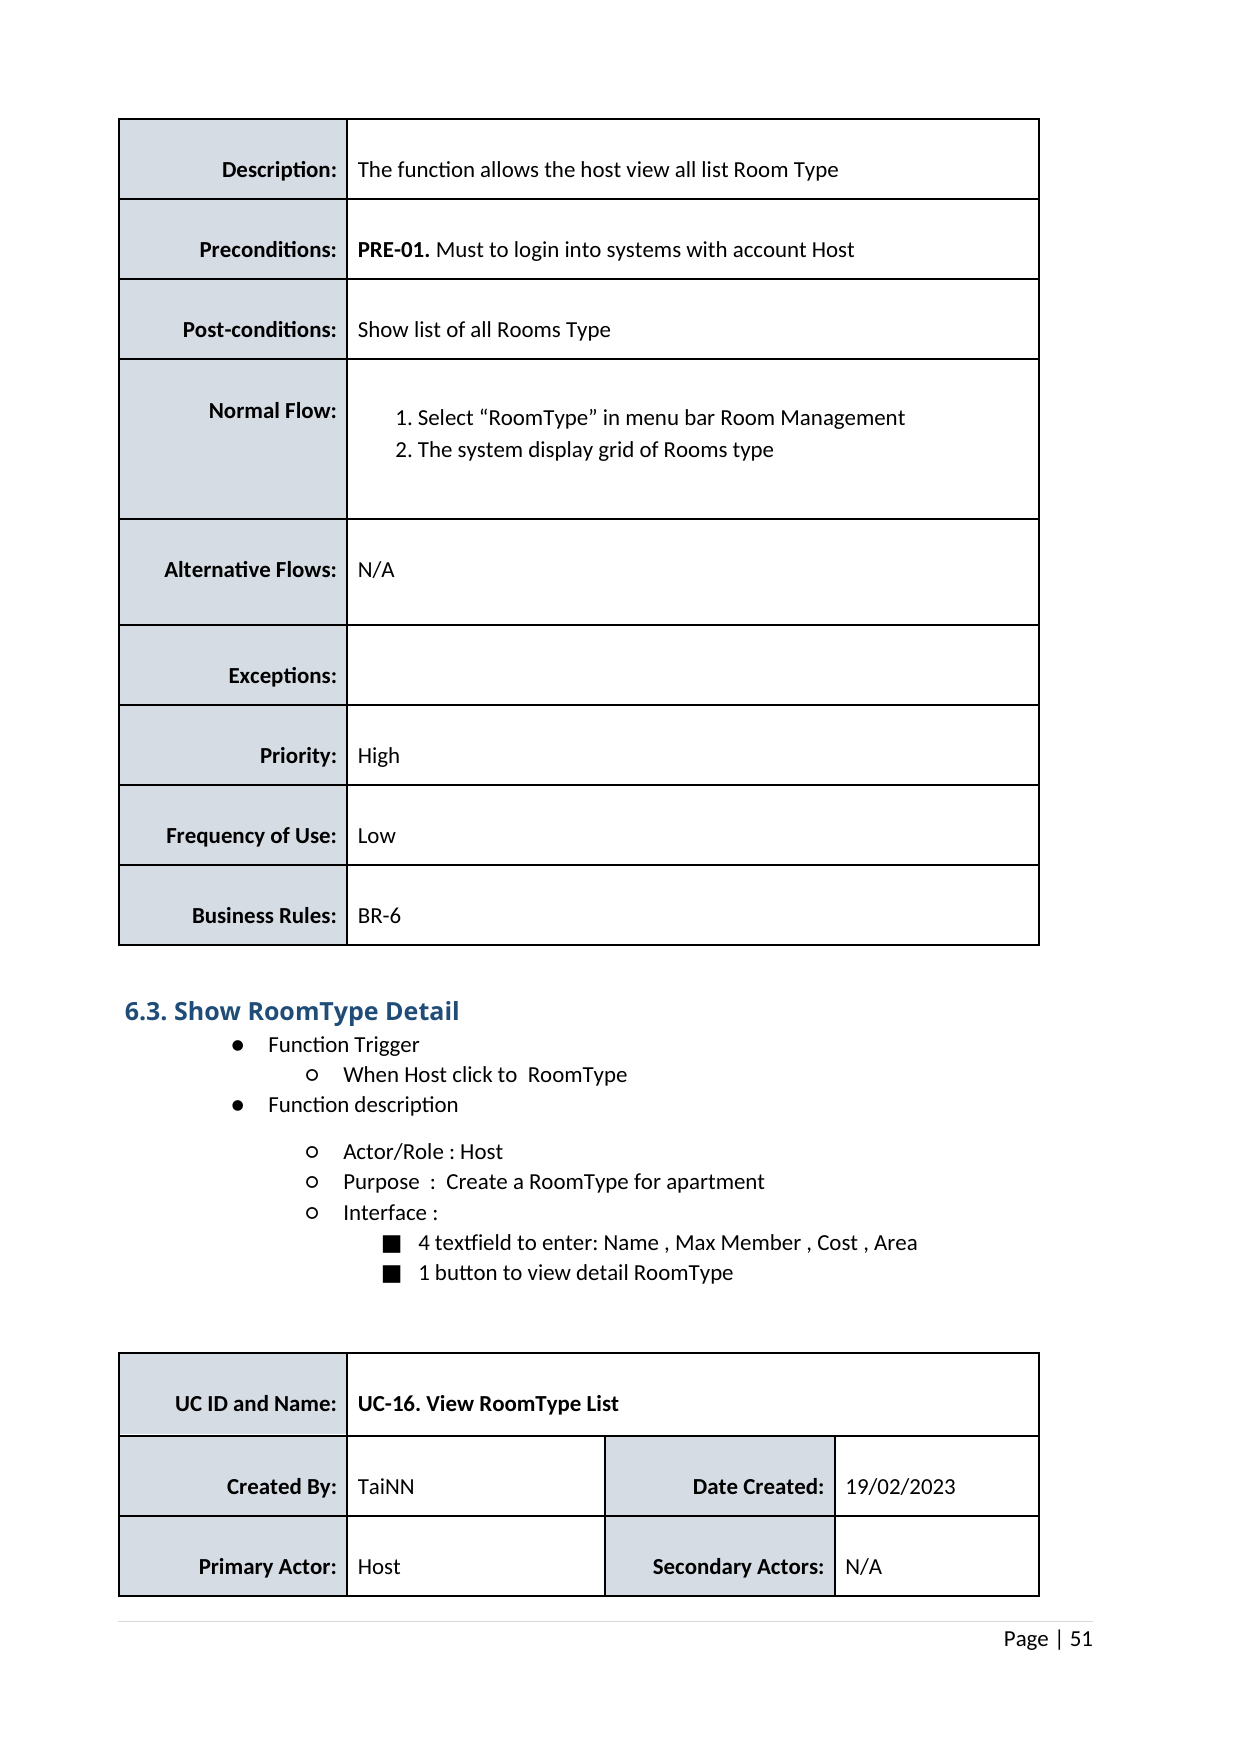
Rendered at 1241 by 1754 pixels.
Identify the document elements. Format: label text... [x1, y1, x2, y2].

list Interface : [306, 1198, 1093, 1226]
list Purpose : Create a RoomType for apartment [306, 1167, 1093, 1196]
table_cell Date Created: [606, 1437, 834, 1515]
table_cell BR-6 [348, 866, 1038, 944]
table_cell Secondary Actors: [606, 1517, 834, 1595]
table_cell Priority: [120, 706, 346, 784]
list Function Trigger [231, 1030, 1093, 1058]
table_cell 1. Select “RoomType” in menu bar Room Management 2. The system display grid of Rooms type [348, 360, 1038, 518]
table_cell Host [348, 1517, 604, 1595]
table_cell 19/02/2023 [836, 1437, 1038, 1515]
table_cell [348, 626, 1038, 704]
table_cell High [348, 706, 1038, 784]
table_cell Alternative Flows: [120, 520, 346, 624]
table_cell PRE-01. Must to login into systems with account Host [348, 200, 1038, 278]
table_cell The function allows the host view all list Room Type [348, 120, 1038, 198]
table_cell Exceptions: [120, 626, 346, 704]
table_cell Preconditions: [120, 200, 346, 278]
list When Host click to RoomType [306, 1060, 1093, 1088]
table_cell Normal Flow: [120, 360, 346, 518]
subtitle 6.3. Show RoomType Detail [118, 993, 1093, 1027]
table_cell Low [348, 786, 1038, 864]
table_cell Frequency of Use: [120, 786, 346, 864]
list 1 button to view detail RoomType [381, 1258, 1093, 1286]
table_cell Business Rules: [120, 866, 346, 944]
table_header UC-16. View RoomType List [348, 1354, 1038, 1434]
list Actor/Role : Host [306, 1137, 1093, 1165]
table_cell Show list of all Rooms Type [348, 280, 1038, 358]
table_cell TaiNN [348, 1437, 604, 1515]
table_cell Created By: [120, 1437, 346, 1515]
table_header UC ID and Name: [120, 1354, 346, 1434]
table_cell N/A [348, 520, 1038, 624]
list 4 textfield to enter: Name , Max Member , Cost , Area [381, 1228, 1093, 1256]
list Function description [231, 1090, 1093, 1118]
table_cell Description: [120, 120, 346, 198]
table_cell Primary Actor: [120, 1517, 346, 1595]
table_cell N/A [836, 1517, 1038, 1595]
table_cell Post-conditions: [120, 280, 346, 358]
